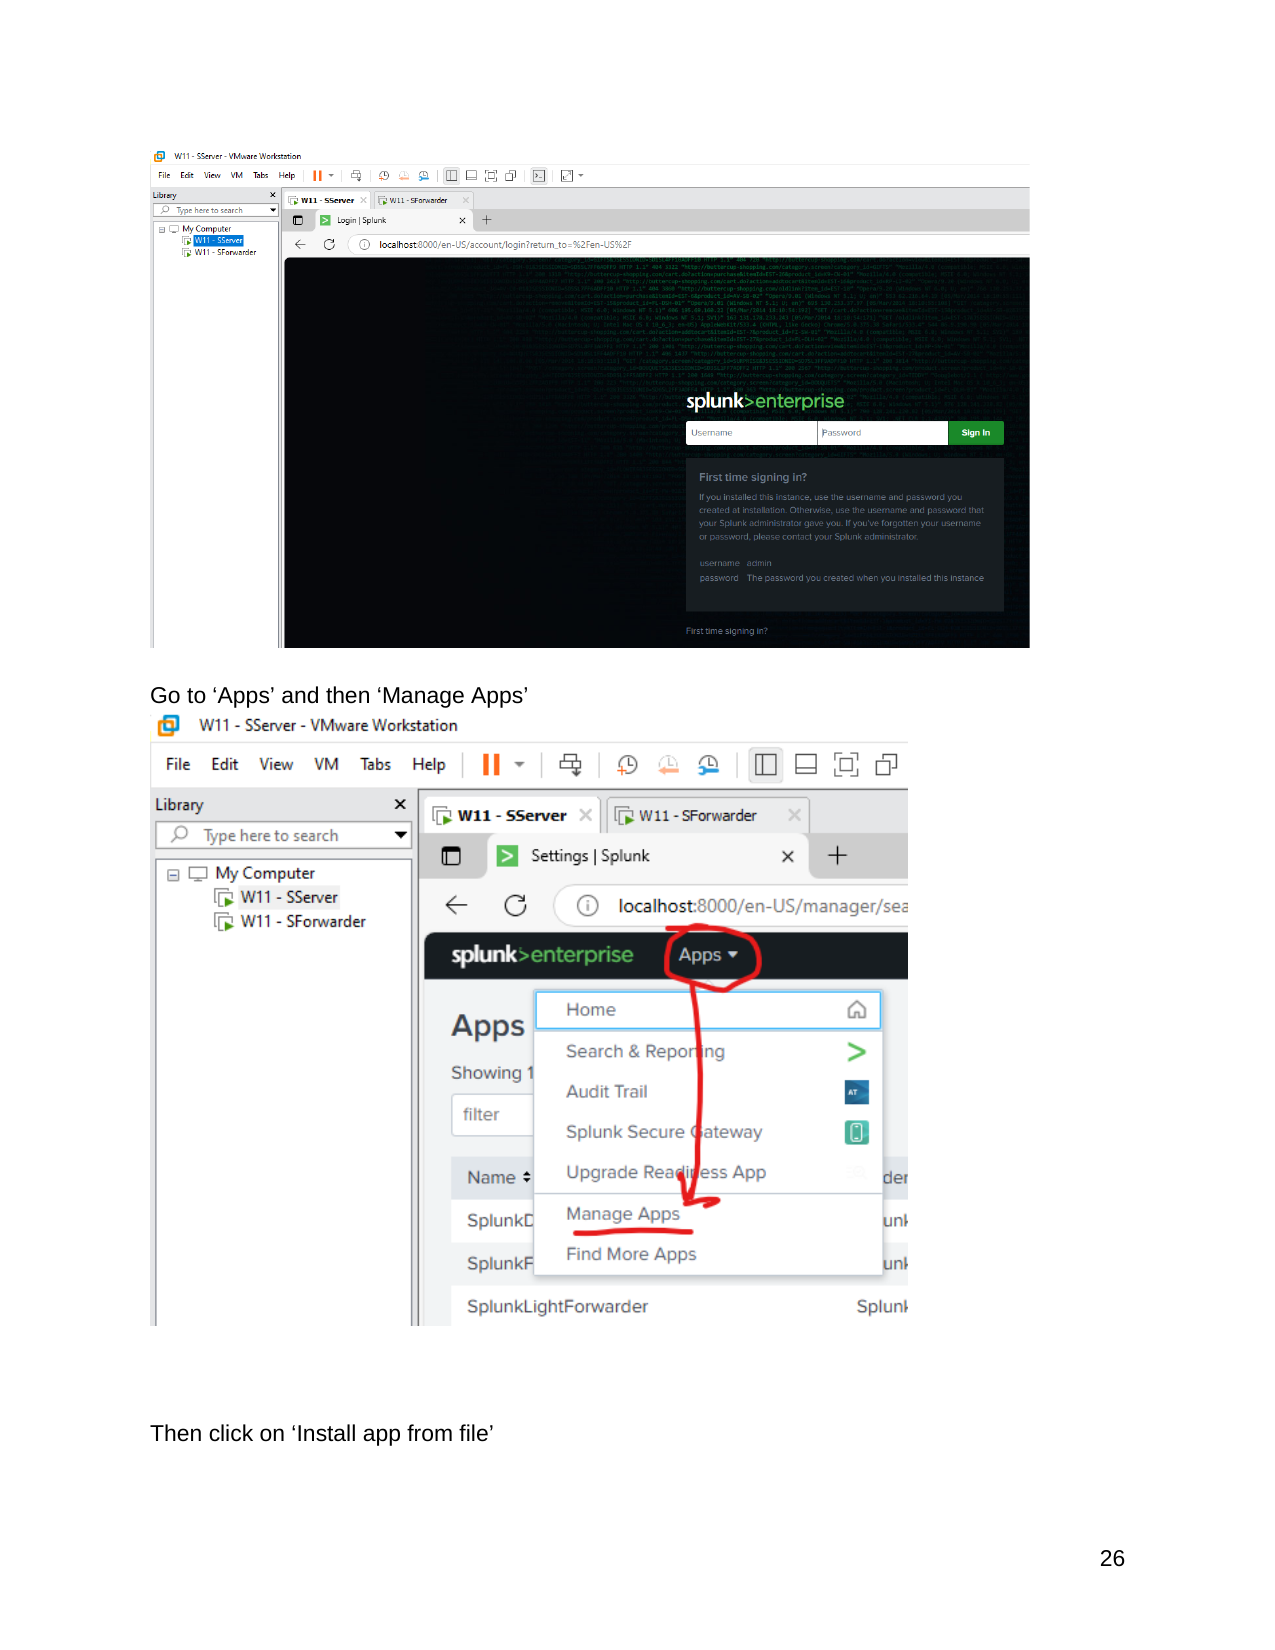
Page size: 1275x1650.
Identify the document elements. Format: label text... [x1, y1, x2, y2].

text Then click on ‘Install app from file’ [150, 1420, 1125, 1446]
text Go to ‘Apps’ and then ‘Manage Apps’ [150, 682, 1125, 708]
picture [150, 712, 908, 1326]
picture [150, 150, 1030, 648]
